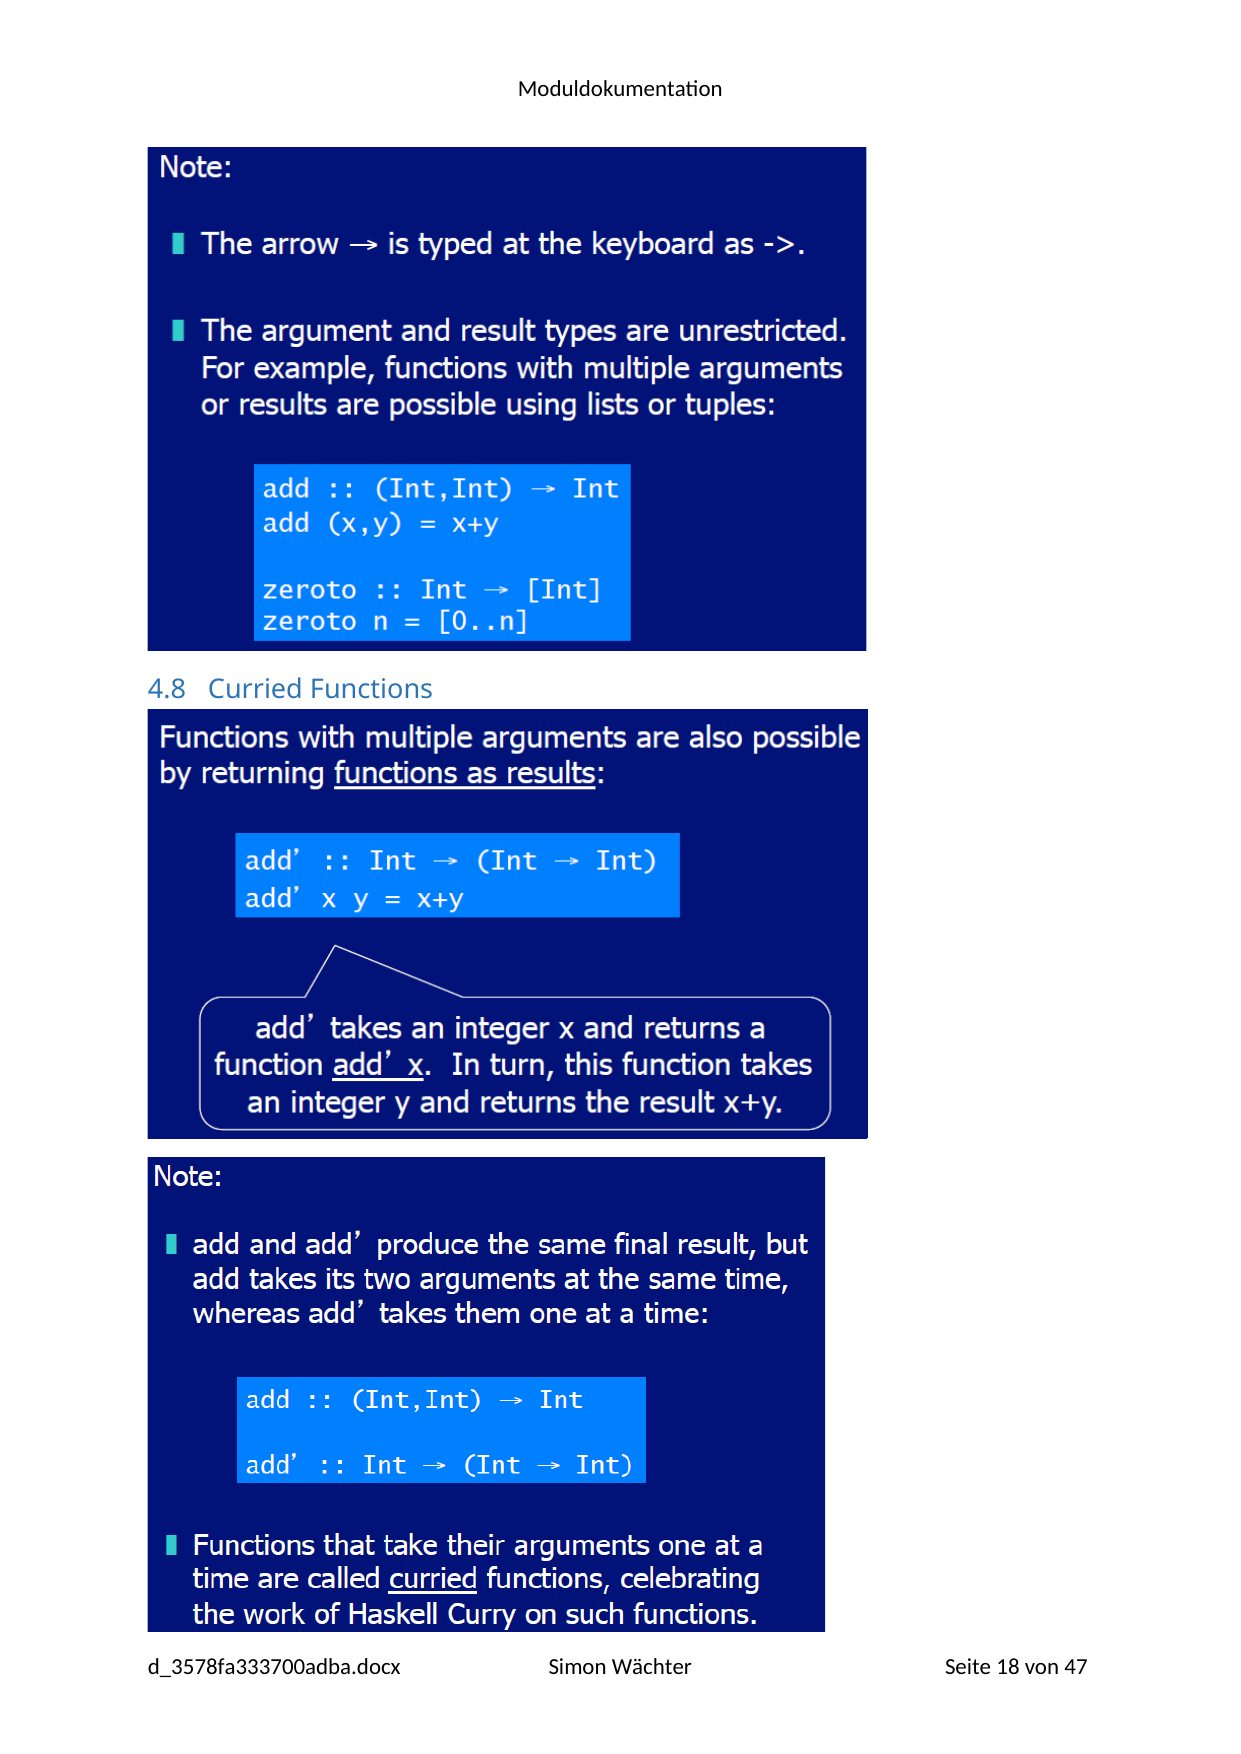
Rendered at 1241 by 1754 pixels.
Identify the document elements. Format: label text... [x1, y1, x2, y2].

subtitle Curried Functions [148, 669, 1093, 706]
picture [147, 709, 868, 1139]
picture [147, 1157, 826, 1632]
picture [147, 147, 867, 651]
